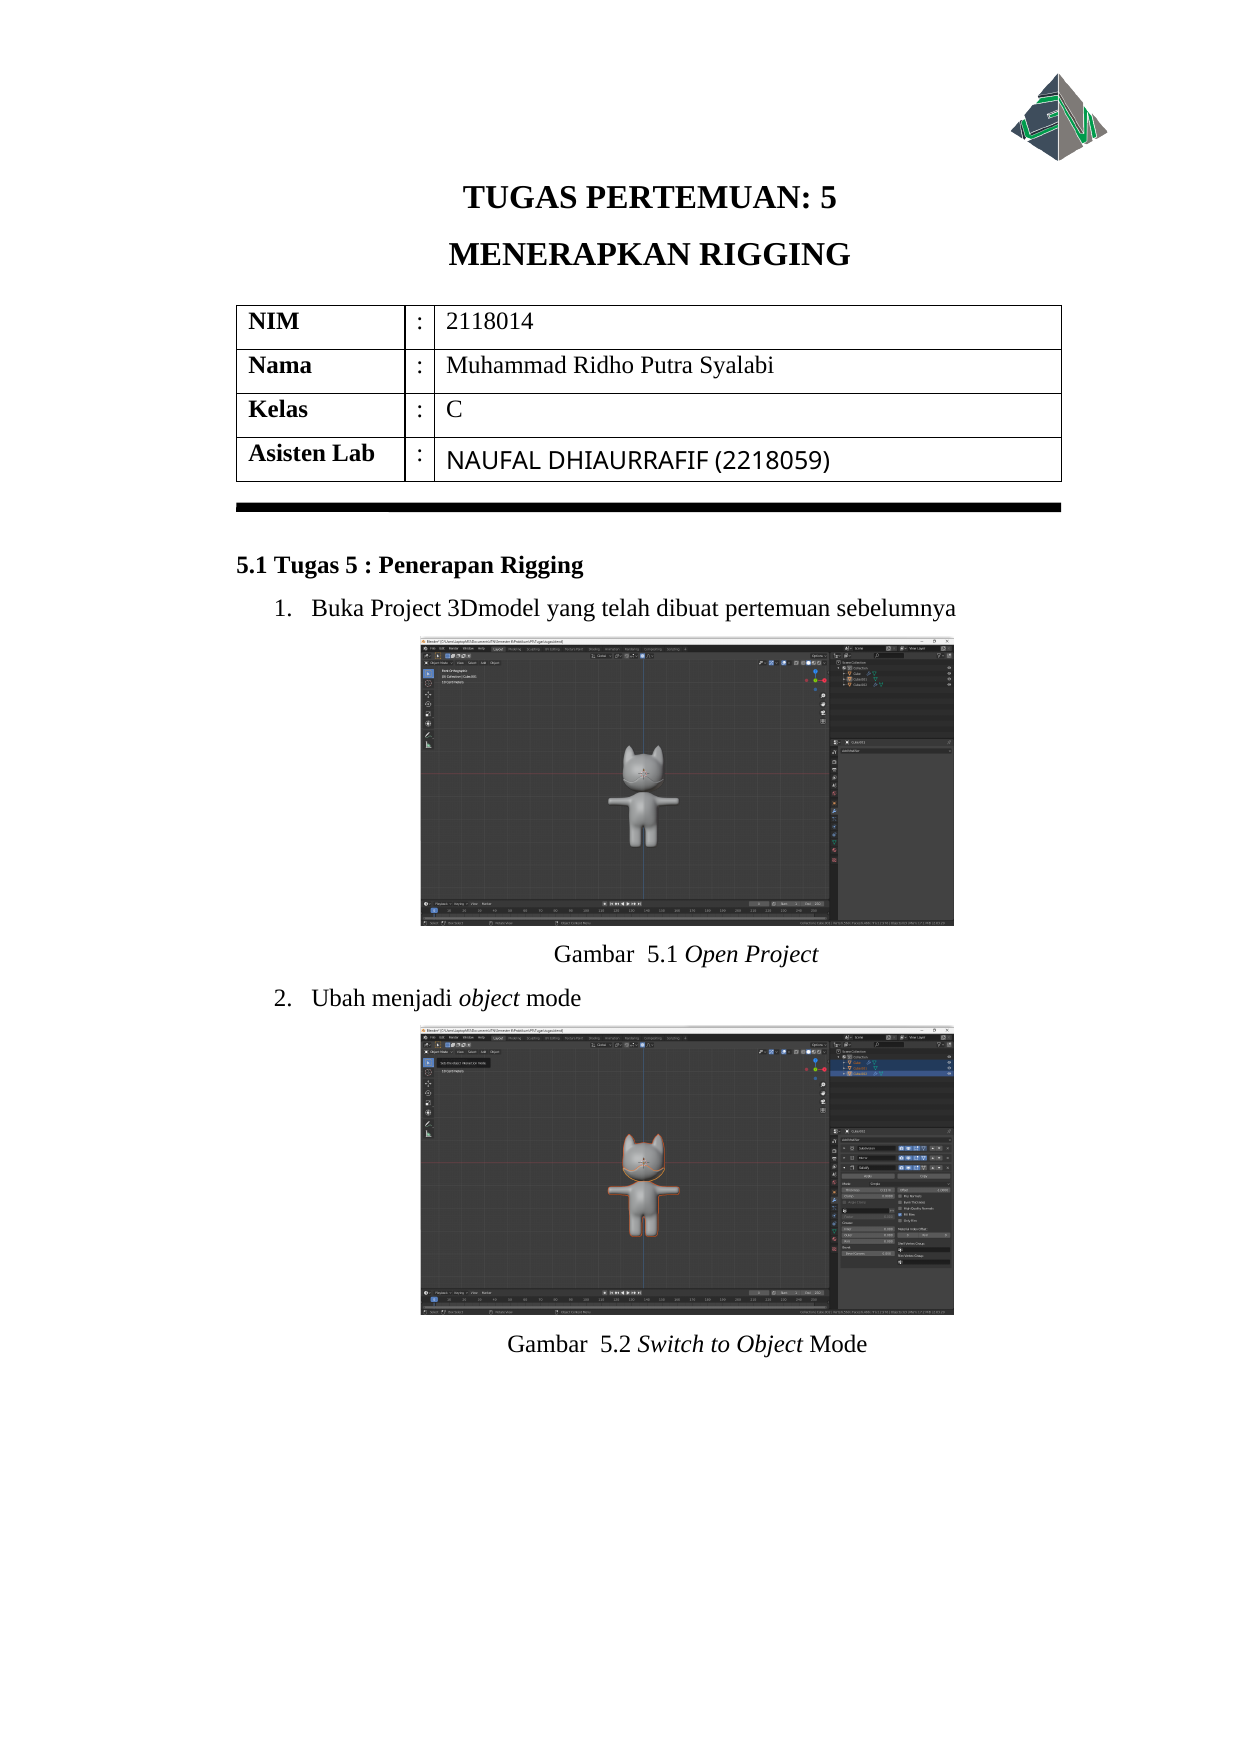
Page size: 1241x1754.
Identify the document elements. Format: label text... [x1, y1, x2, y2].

table_cell : [406, 394, 434, 437]
list Buka Project 3Dmodel yang telah dibuat pertemuan sebelumnya [274, 593, 1063, 622]
table_cell Kelas [237, 394, 404, 437]
subtitle 5 MENERAPKAN RIGGING [236, 177, 1063, 273]
picture [1010, 73, 1108, 161]
subtitle 5.2 Switch to Object Mode [311, 1329, 1063, 1358]
table_header : [406, 306, 434, 349]
picture [420, 636, 954, 926]
table_cell : [406, 438, 434, 481]
table_cell C [435, 394, 1061, 437]
table_cell Asisten Lab [237, 438, 404, 481]
list Ubah menjadi object mode [274, 983, 1063, 1011]
table_header NIM [237, 306, 404, 349]
table_cell NAUFAL DHIAURRAFIF (2218059) [435, 438, 1061, 481]
table_cell Nama [237, 350, 404, 393]
picture [420, 1025, 954, 1315]
subtitle Tugas 5 : Penerapan Rigging [236, 494, 1063, 579]
table_header 2118014 [435, 306, 1061, 349]
subtitle 5.1 Open Project [311, 939, 1063, 968]
table_cell : [406, 350, 434, 393]
table_cell Muhammad Ridho Putra Syalabi [435, 350, 1061, 393]
